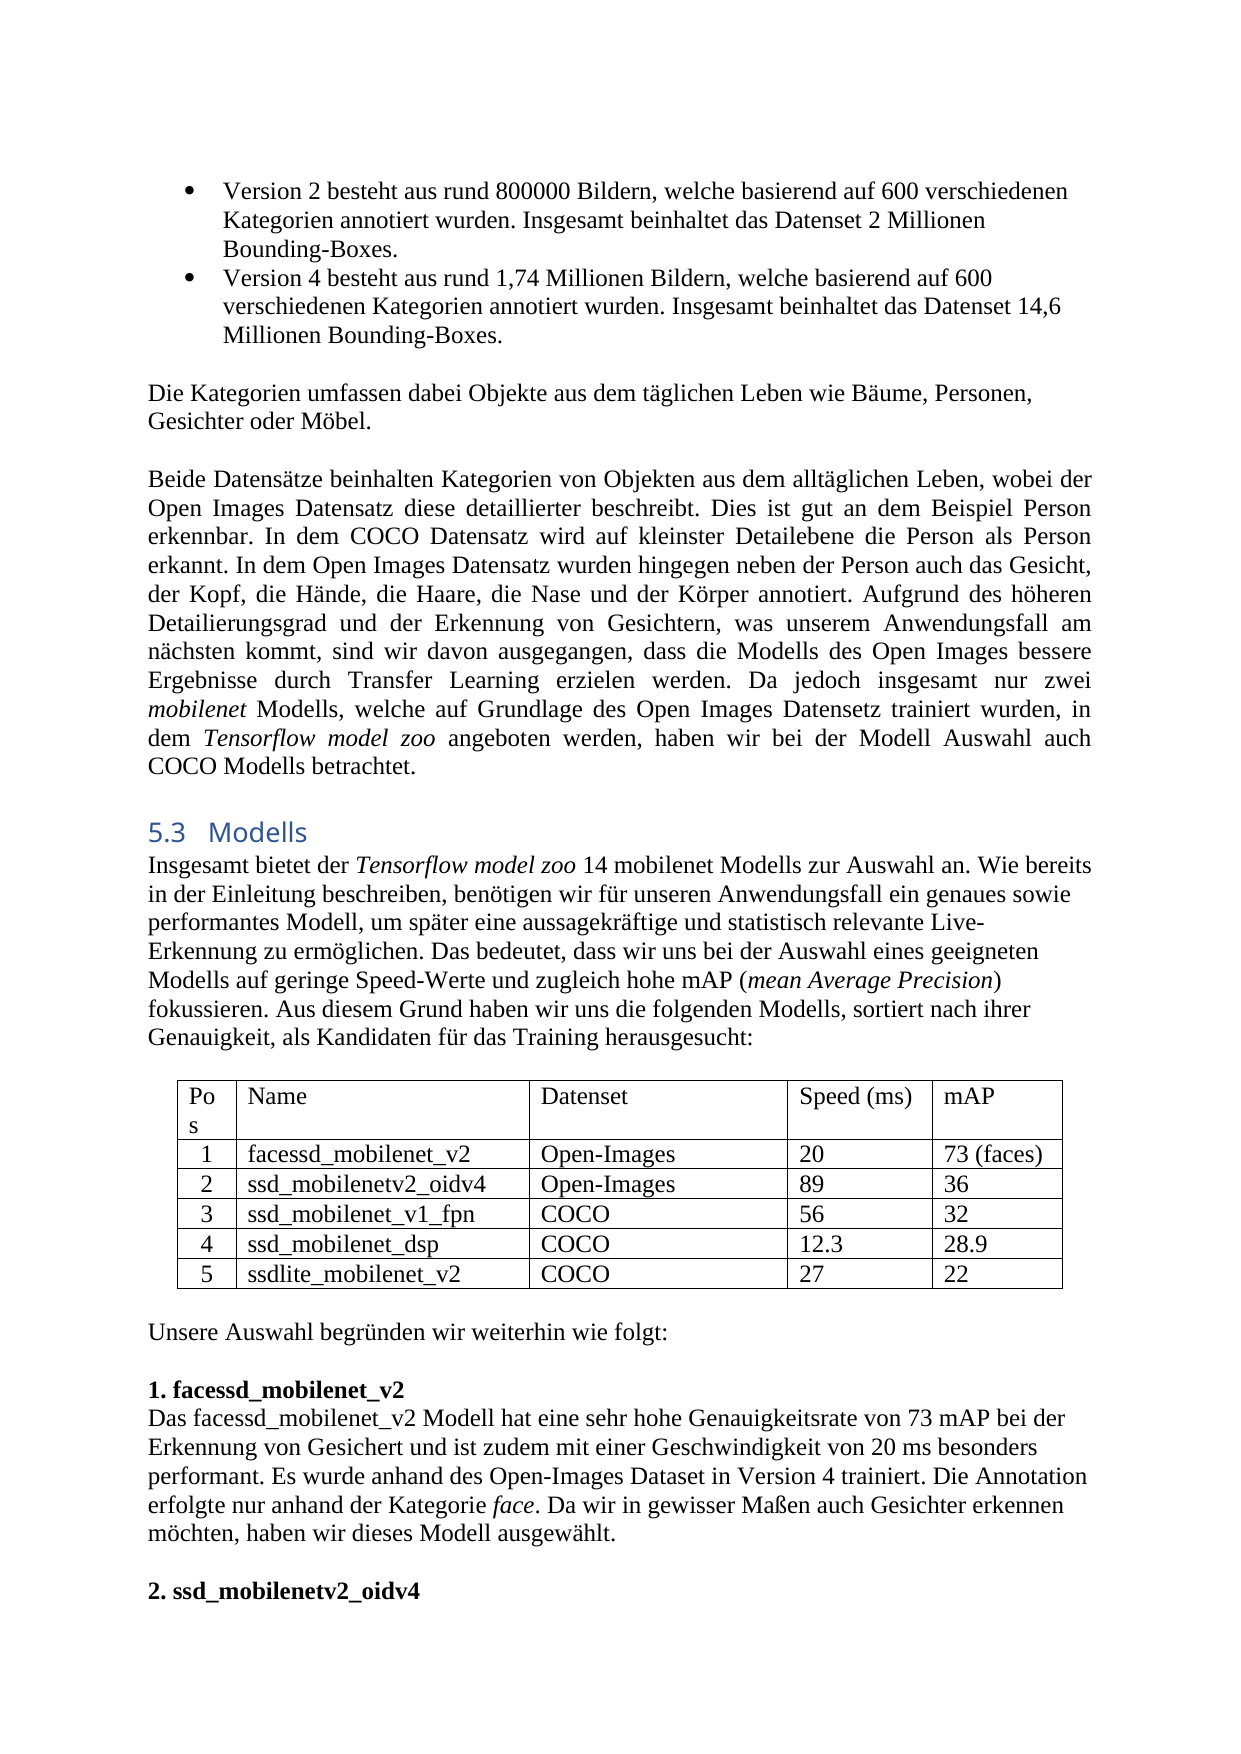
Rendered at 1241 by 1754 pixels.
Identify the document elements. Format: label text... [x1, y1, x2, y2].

table_cell ssd_mobilenetv2_oidv4 [237, 1169, 529, 1198]
table_cell ssdlite_mobilenet_v2 [237, 1259, 529, 1287]
text Das facessd_mobilenet_v2 Modell hat eine sehr hohe Genauigkeitsrate von 73 mAP bei der Erkennung von Gesichert und ist zudem mit einer Geschwindigkeit von 20 ms besonders performant. Es wurde anhand des Open-Images Dataset in Version 4 trainiert. Die Annotation erfolgte nur anhand der Kategorie face. Da wir in gewisser Maßen auch Gesichter erkennen möchten, haben wir dieses Modell ausgewählt. [148, 1403, 1093, 1547]
list Version 2 besteht aus rund 800000 Bildern, welche basierend auf 600 verschiedenen Kategorien annotiert wurden. Insgesamt beinhaltet das Datenset 2 Millionen Bounding-Boxes. [185, 176, 1093, 263]
table_header Name [237, 1081, 529, 1138]
table_cell 22 [933, 1259, 1062, 1287]
table_cell 3 [178, 1199, 236, 1228]
table_cell 36 [933, 1169, 1062, 1198]
table_cell 1 [178, 1140, 236, 1168]
table_cell COCO [530, 1229, 787, 1258]
table_cell 4 [178, 1229, 236, 1258]
table_header Pos [178, 1081, 236, 1138]
table_header Speed (ms) [788, 1081, 932, 1138]
list Version 4 besteht aus rund 1,74 Millionen Bildern, welche basierend auf 600 verschiedenen Kategorien annotiert wurden. Insgesamt beinhaltet das Datenset 14,6 Millionen Bounding-Boxes. [185, 263, 1093, 349]
table_cell 73 (faces) [933, 1140, 1062, 1168]
table_cell Open-Images [530, 1169, 787, 1198]
table_cell 32 [933, 1199, 1062, 1228]
table_cell COCO [530, 1259, 787, 1287]
table_cell 20 [788, 1140, 932, 1168]
table_cell Open-Images [530, 1140, 787, 1168]
table_cell ssd_mobilenet_v1_fpn [237, 1199, 529, 1228]
table_cell 5 [178, 1259, 236, 1287]
table_cell 12.3 [788, 1229, 932, 1258]
table_cell 89 [788, 1169, 932, 1198]
text Die Kategorien umfassen dabei Objekte aus dem täglichen Leben wie Bäume, Personen, Gesichter oder Möbel. [148, 378, 1093, 435]
subtitle Modells [148, 813, 1093, 850]
table_cell facessd_mobilenet_v2 [237, 1140, 529, 1168]
text 2. ssd_mobilenetv2_oidv4 [148, 1576, 1093, 1605]
table_cell ssd_mobilenet_dsp [237, 1229, 529, 1258]
table_header Datenset [530, 1081, 787, 1138]
table_cell 56 [788, 1199, 932, 1228]
text 1. facessd_mobilenet_v2 [148, 1375, 1093, 1403]
table_cell 27 [788, 1259, 932, 1287]
text Beide Datensätze beinhalten Kategorien von Objekten aus dem alltäglichen Leben, wobei der Open Images Datensatz diese detaillierter beschreibt. Dies ist gut an dem Beispiel Person erkennbar. In dem COCO Datensatz wird auf kleinster Detailebene die Person als Person erkannt. In dem Open Images Datensatz wurden hingegen neben der Person auch das Gesicht, der Kopf, die Hände, die Haare, die Nase und der Körper annotiert. Aufgrund des höheren Detailierungsgrad und der Erkennung von Gesichtern, was unserem Anwendungsfall am nächsten kommt, sind wir davon ausgegangen, dass die Modells des Open Images bessere Ergebnisse durch Transfer Learning erzielen werden. Da jedoch insgesamt nur zwei mobilenet Modells, welche auf Grundlage des Open Images Datensetz trainiert wurden, in dem Tensorflow model zoo angeboten werden, haben wir bei der Modell Auswahl auch COCO Modells betrachtet. [148, 464, 1093, 780]
table_cell 2 [178, 1169, 236, 1198]
table_header mAP [933, 1081, 1062, 1138]
text Unsere Auswahl begründen wir weiterhin wie folgt: [148, 1317, 1093, 1346]
text Insgesamt bietet der Tensorflow model zoo 14 mobilenet Modells zur Auswahl an. Wie bereits in der Einleitung beschreiben, benötigen wir für unseren Anwendungsfall ein genaues sowie performantes Modell, um später eine aussagekräftige und statistisch relevante Live-Erkennung zu ermöglichen. Das bedeutet, dass wir uns bei der Auswahl eines geeigneten Modells auf geringe Speed-Werte und zugleich hohe mAP (mean Average Precision) fokussieren. Aus diesem Grund haben wir uns die folgenden Modells, sortiert nach ihrer Genauigkeit, als Kandidaten für das Training herausgesucht: [148, 850, 1093, 1051]
table_cell 28.9 [933, 1229, 1062, 1258]
table_cell COCO [530, 1199, 787, 1228]
